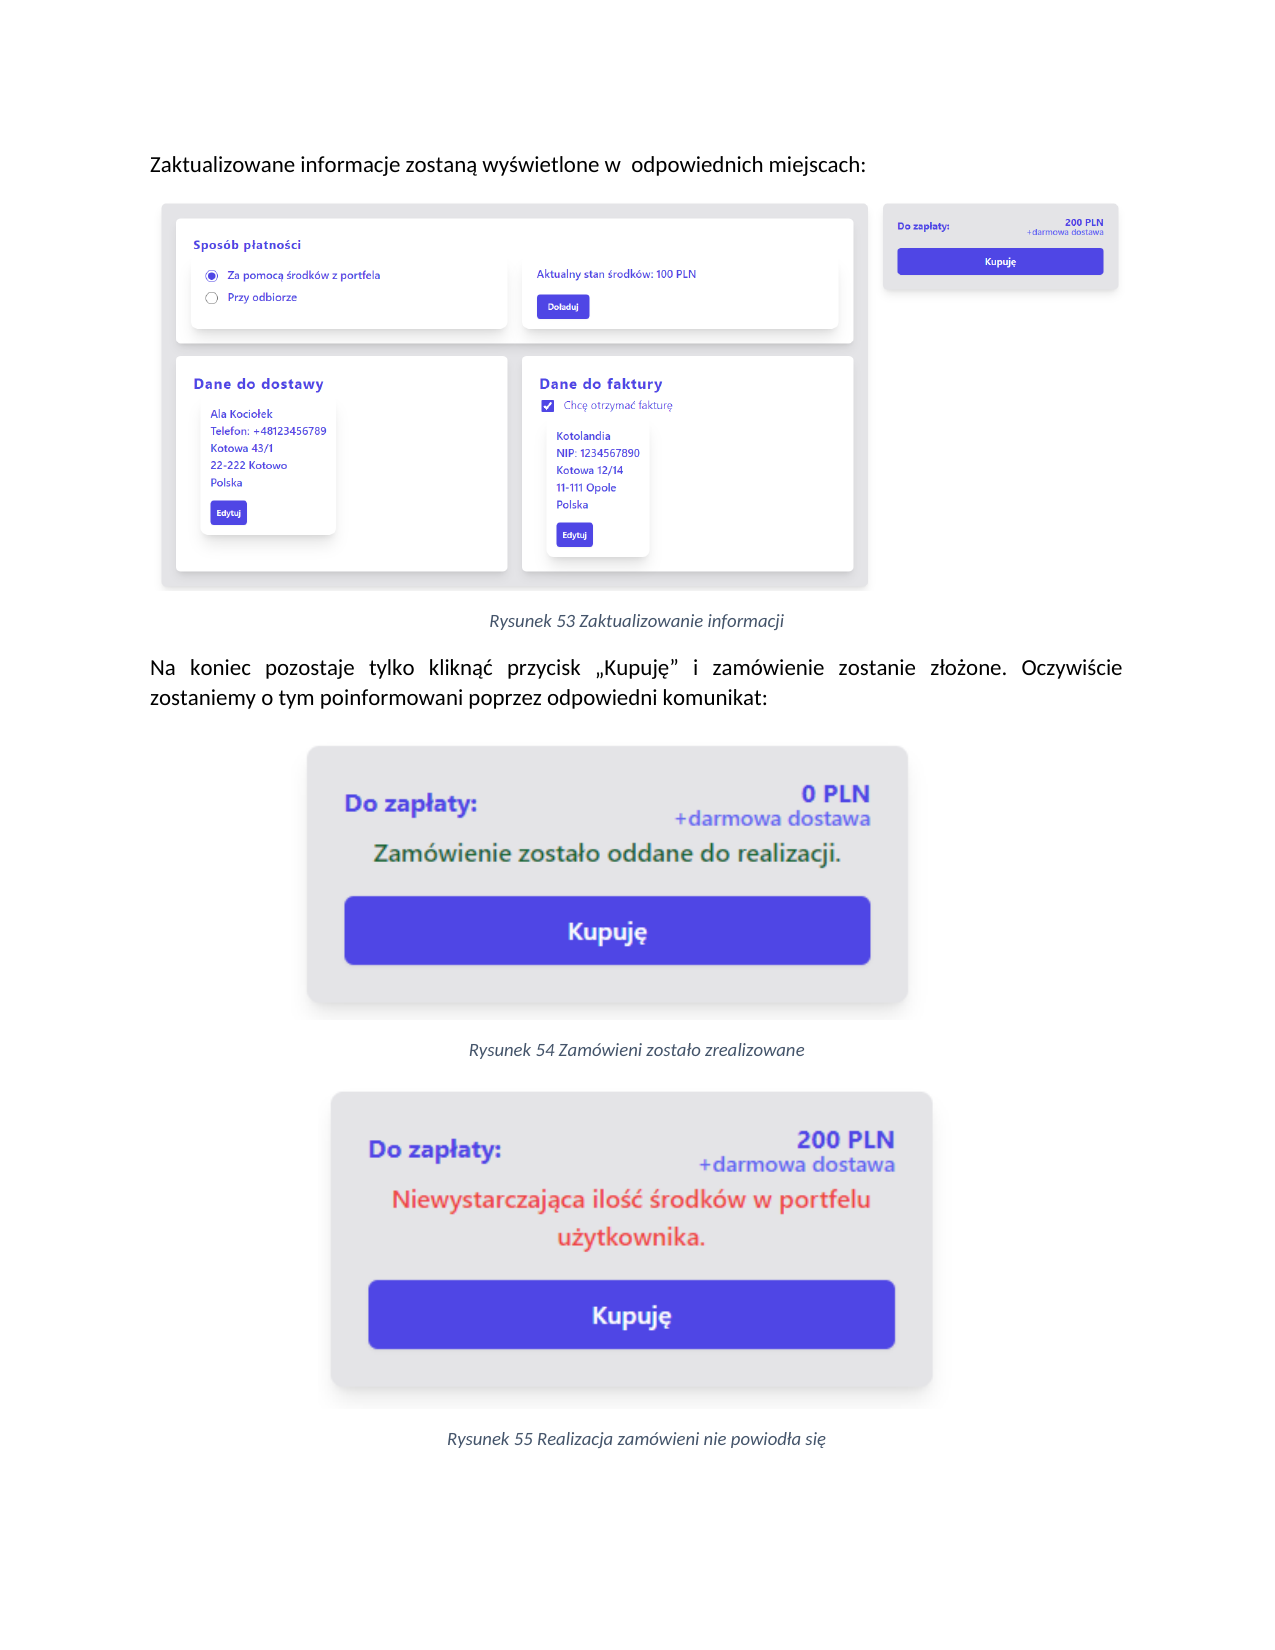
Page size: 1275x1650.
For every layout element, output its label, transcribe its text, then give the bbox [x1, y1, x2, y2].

text Zaktualizowane informacje zostaną wyświetlone w odpowiednich miejscach: [150, 150, 1125, 178]
picture [150, 196, 1125, 591]
picture [290, 729, 985, 1020]
picture [317, 1081, 958, 1409]
text Rysunek 54 Zamówieni zostało zrealizowane [150, 1038, 1125, 1061]
text Rysunek 53 Zaktualizowanie informacji [150, 609, 1125, 632]
text Na koniec pozostaje tylko kliknąć przycisk „Kupuję” i zamówienie zostanie złożone. Oczywiście zostaniemy o tym poinformowani poprzez odpowiedni komunikat: [150, 653, 1125, 711]
text Rysunek 55 Realizacja zamówieni nie powiodła się [150, 1427, 1125, 1450]
